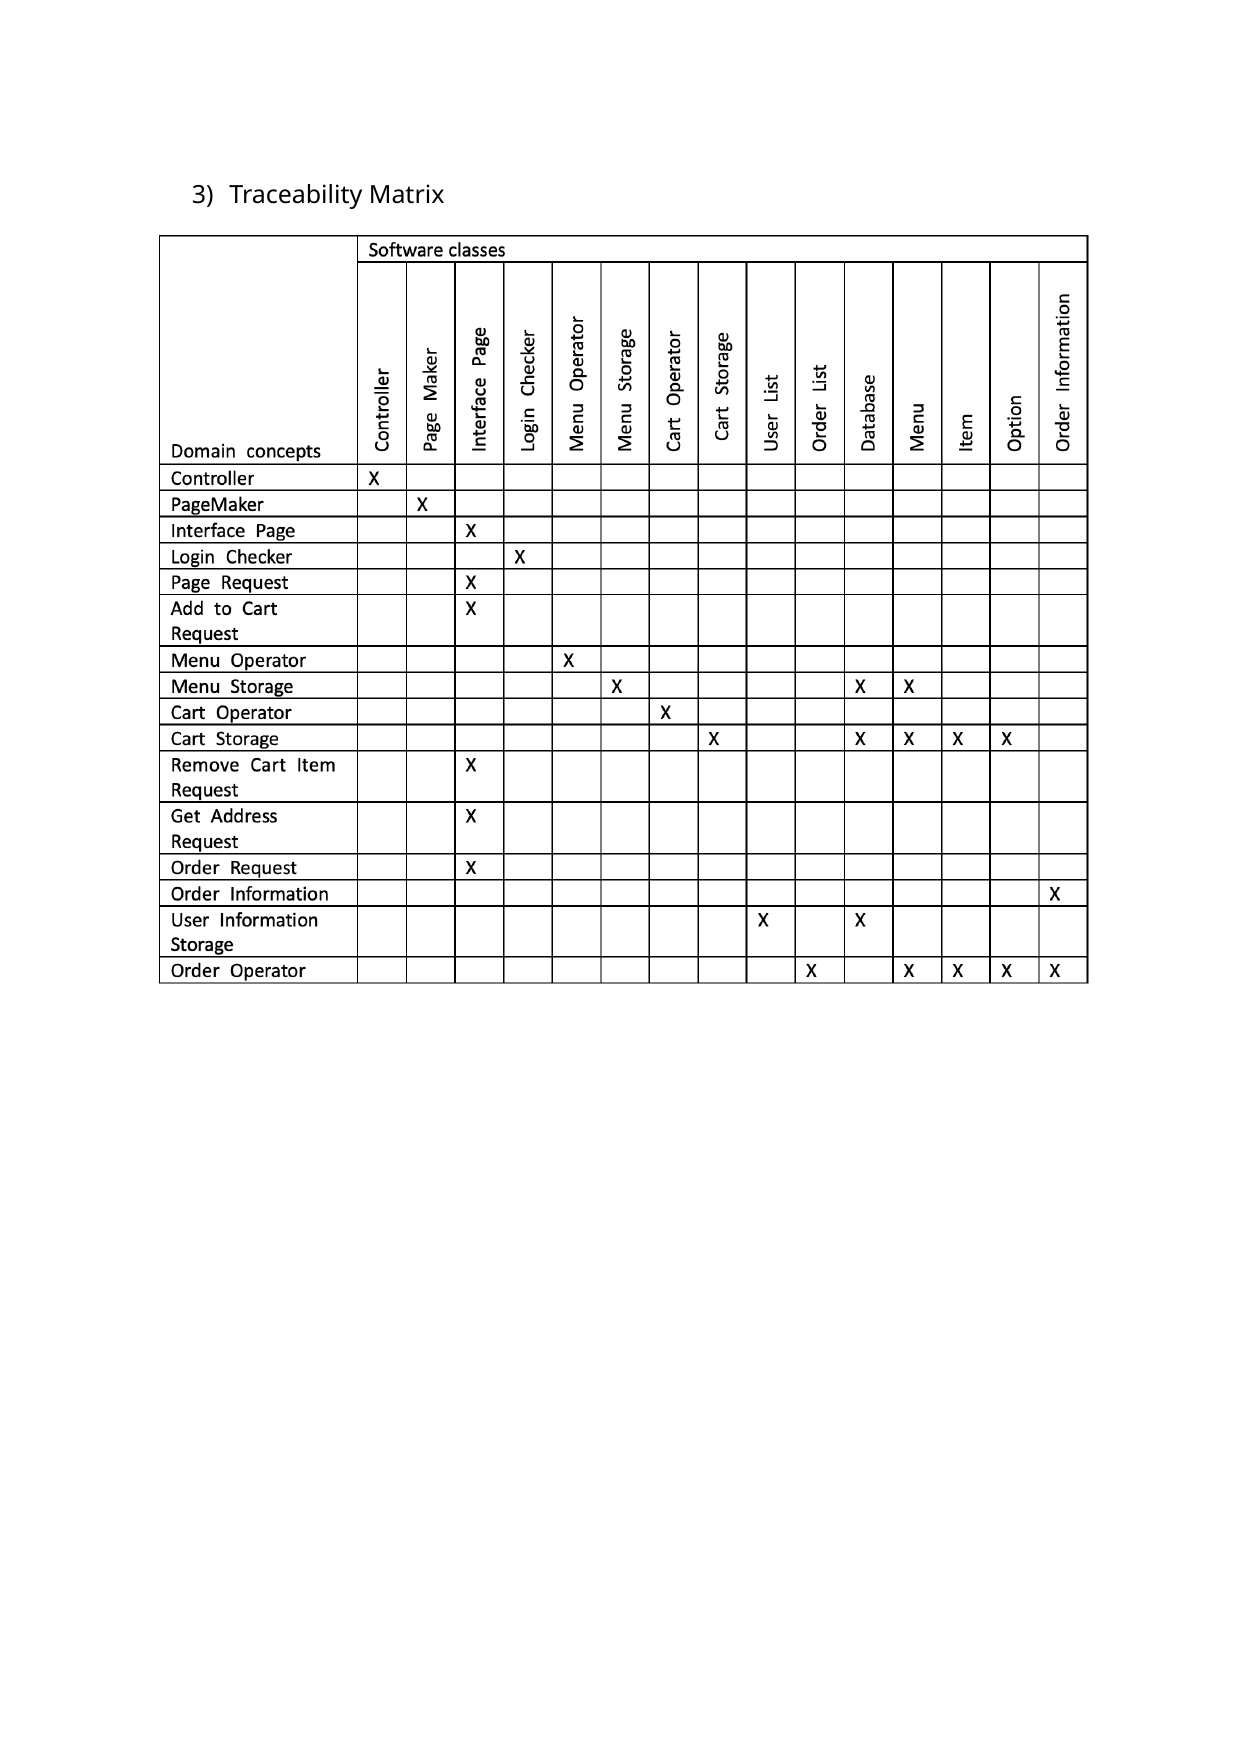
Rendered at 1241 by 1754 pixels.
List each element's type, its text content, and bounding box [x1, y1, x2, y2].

list Traceability Matrix [192, 177, 1090, 211]
picture [150, 230, 1091, 989]
